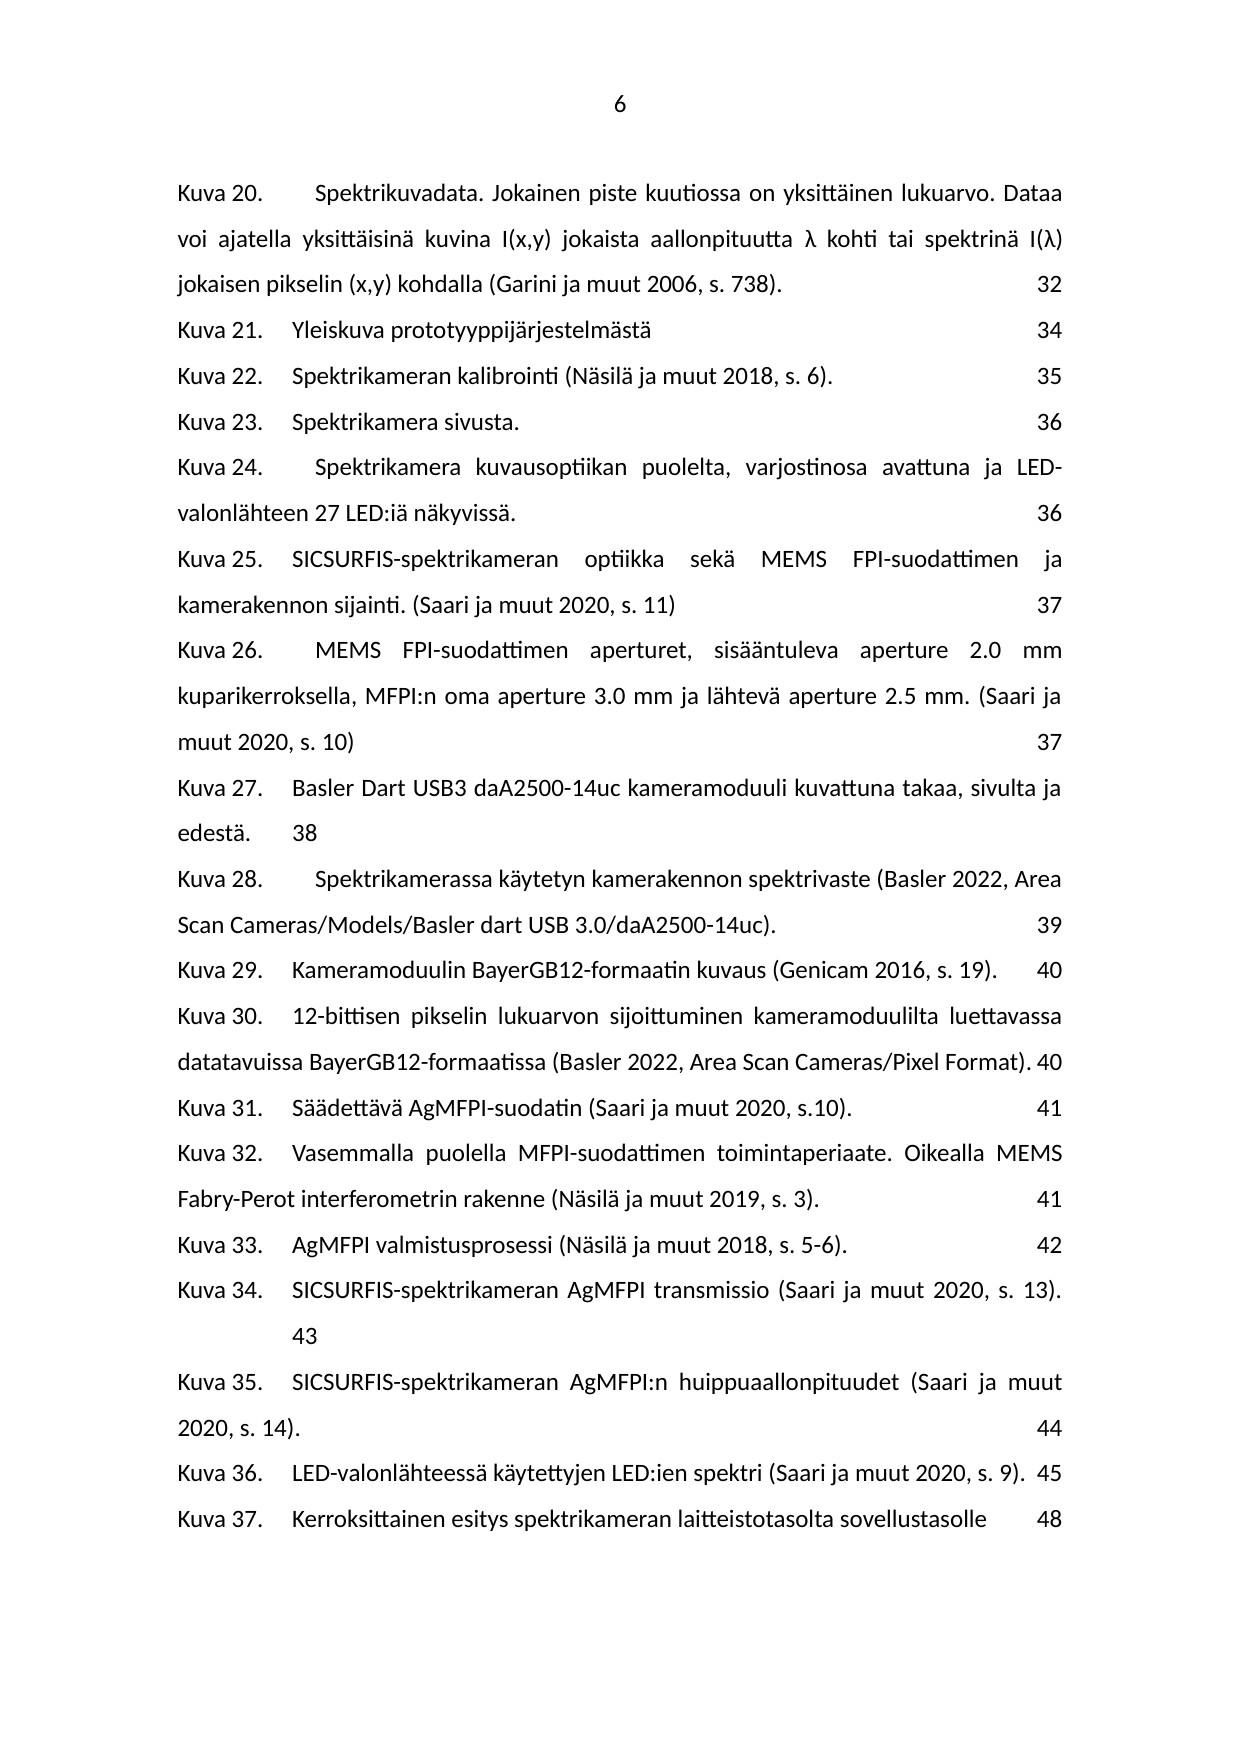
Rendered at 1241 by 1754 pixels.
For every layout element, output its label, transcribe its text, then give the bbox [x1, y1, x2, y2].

text Kuva 26. MEMS FPI-suodattimen aperturet, sisääntuleva aperture 2.0 mm kuparikerroksella, MFPI:n oma aperture 3.0 mm ja lähtevä aperture 2.5 mm. (Saari ja muut 2020, s. 10) 37 [177, 634, 1063, 756]
text Kuva 37. Kerroksittainen esitys spektrikameran laitteistotasolta sovellustasolle 48 [177, 1503, 1063, 1534]
text Kuva 30. 12-bittisen pikselin lukuarvon sijoittuminen kameramoduulilta luettavassa datatavuissa BayerGB12-formaatissa (Basler 2022, Area Scan Cameras/Pixel Format). 40 [177, 1000, 1063, 1077]
text Kuva 23. Spektrikamera sivusta. 36 [177, 406, 1063, 436]
text Kuva 24. Spektrikamera kuvausoptiikan puolelta, varjostinosa avattuna ja LED-valonlähteen 27 LED:iä näkyvissä. 36 [177, 452, 1063, 528]
text Kuva 27. Basler Dart USB3 daA2500-14uc kameramoduuli kuvattuna takaa, sivulta ja edestä. 38 [177, 772, 1063, 848]
text Kuva 31. Säädettävä AgMFPI-suodatin (Saari ja muut 2020, s.10). 41 [177, 1092, 1063, 1122]
text Kuva 29. Kameramoduulin BayerGB12-formaatin kuvaus (Genicam 2016, s. 19). 40 [177, 954, 1063, 985]
text Kuva 21. Yleiskuva prototyyppijärjestelmästä 34 [177, 314, 1063, 345]
text Kuva 22. Spektrikameran kalibrointi (Näsilä ja muut 2018, s. 6). 35 [177, 360, 1063, 391]
text Kuva 33. AgMFPI valmistusprosessi (Näsilä ja muut 2018, s. 5-6). 42 [177, 1229, 1063, 1259]
text Kuva 25. SICSURFIS-spektrikameran optiikka sekä MEMS FPI-suodattimen ja kamerakennon sijainti. (Saari ja muut 2020, s. 11) 37 [177, 543, 1063, 619]
text Kuva 20. Spektrikuvadata. Jokainen piste kuutiossa on yksittäinen lukuarvo. Dataa voi ajatella yksittäisinä kuvina I(x,y) jokaista aallonpituutta λ kohti tai spektrinä I(λ) jokaisen pikselin (x,y) kohdalla (Garini ja muut 2006, s. 738). 32 [177, 177, 1063, 299]
text Kuva 32. Vasemmalla puolella MFPI-suodattimen toimintaperiaate. Oikealla MEMS Fabry-Perot interferometrin rakenne (Näsilä ja muut 2019, s. 3). 41 [177, 1137, 1063, 1214]
text Kuva 28. Spektrikamerassa käytetyn kamerakennon spektrivaste (Basler 2022, Area Scan Cameras/Models/Basler dart USB 3.0/daA2500-14uc). 39 [177, 863, 1063, 939]
text Kuva 34. SICSURFIS-spektrikameran AgMFPI transmissio (Saari ja muut 2020, s. 13). 43 [177, 1275, 1063, 1351]
text Kuva 35. SICSURFIS-spektrikameran AgMFPI:n huippuaallonpituudet (Saari ja muut 2020, s. 14). 44 [177, 1366, 1063, 1442]
text Kuva 36. LED-valonlähteessä käytettyjen LED:ien spektri (Saari ja muut 2020, s. 9). 45 [177, 1458, 1063, 1488]
